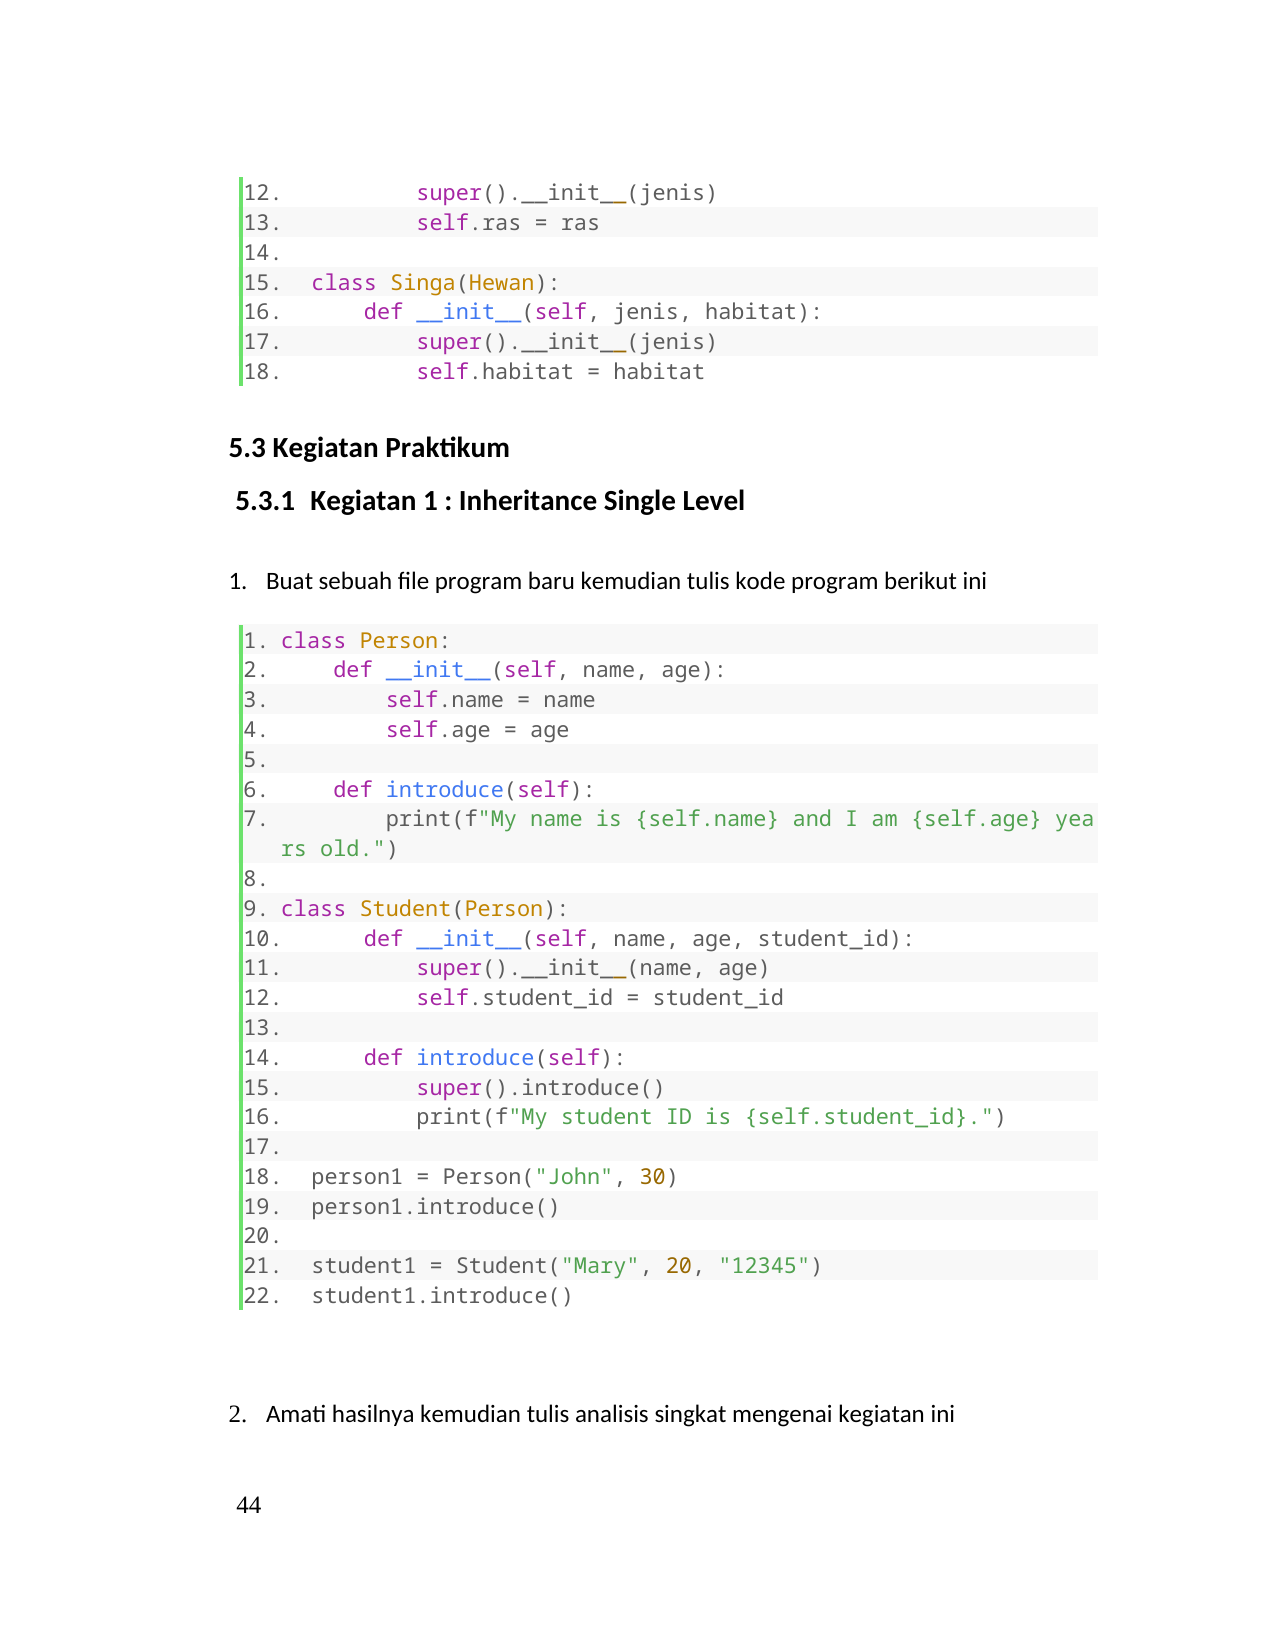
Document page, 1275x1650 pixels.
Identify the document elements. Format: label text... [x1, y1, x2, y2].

list class Student(Person): [243, 893, 1098, 922]
list def __init__(self, name, age): [243, 654, 1098, 684]
list print(f"My name is {self.name} and I am {self.age} years old.") [243, 803, 1098, 863]
list class Singa(Hewan): [243, 267, 1098, 296]
list person1 = Person("John", 30) [243, 1161, 1098, 1191]
list def __init__(self, name, age, student_id): [243, 922, 1098, 952]
list Buat sebuah file program baru kemudian tulis kode program berikut ini [228, 565, 1098, 595]
list class Person: [238, 624, 1098, 654]
subtitle Kegiatan Praktikum [228, 429, 1098, 464]
list student1.introduce() [243, 1280, 1098, 1310]
list self.ras = ras [243, 207, 1098, 237]
list Amati hasilnya kemudian tulis analisis singkat mengenai kegiatan ini [228, 1399, 1098, 1429]
list person1.introduce() [243, 1191, 1098, 1220]
list super().__init__(jenis) [243, 326, 1098, 356]
list super().__init__(jenis) [243, 177, 1098, 207]
list super().__init__(name, age) [243, 952, 1098, 982]
list student1 = Student("Mary", 20, "12345") [243, 1250, 1098, 1280]
list super().introduce() [243, 1071, 1098, 1101]
list self.habitat = habitat [243, 356, 1098, 386]
list self.name = name [243, 684, 1098, 714]
list self.student_id = student_id [243, 982, 1098, 1012]
list def __init__(self, jenis, habitat): [243, 296, 1098, 326]
subtitle Kegiatan 1 : Inheritance Single Level [235, 482, 1098, 518]
list def introduce(self): [243, 773, 1098, 803]
list def introduce(self): [243, 1042, 1098, 1071]
list print(f"My student ID is {self.student_id}.") [243, 1101, 1098, 1131]
list self.age = age [243, 714, 1098, 744]
